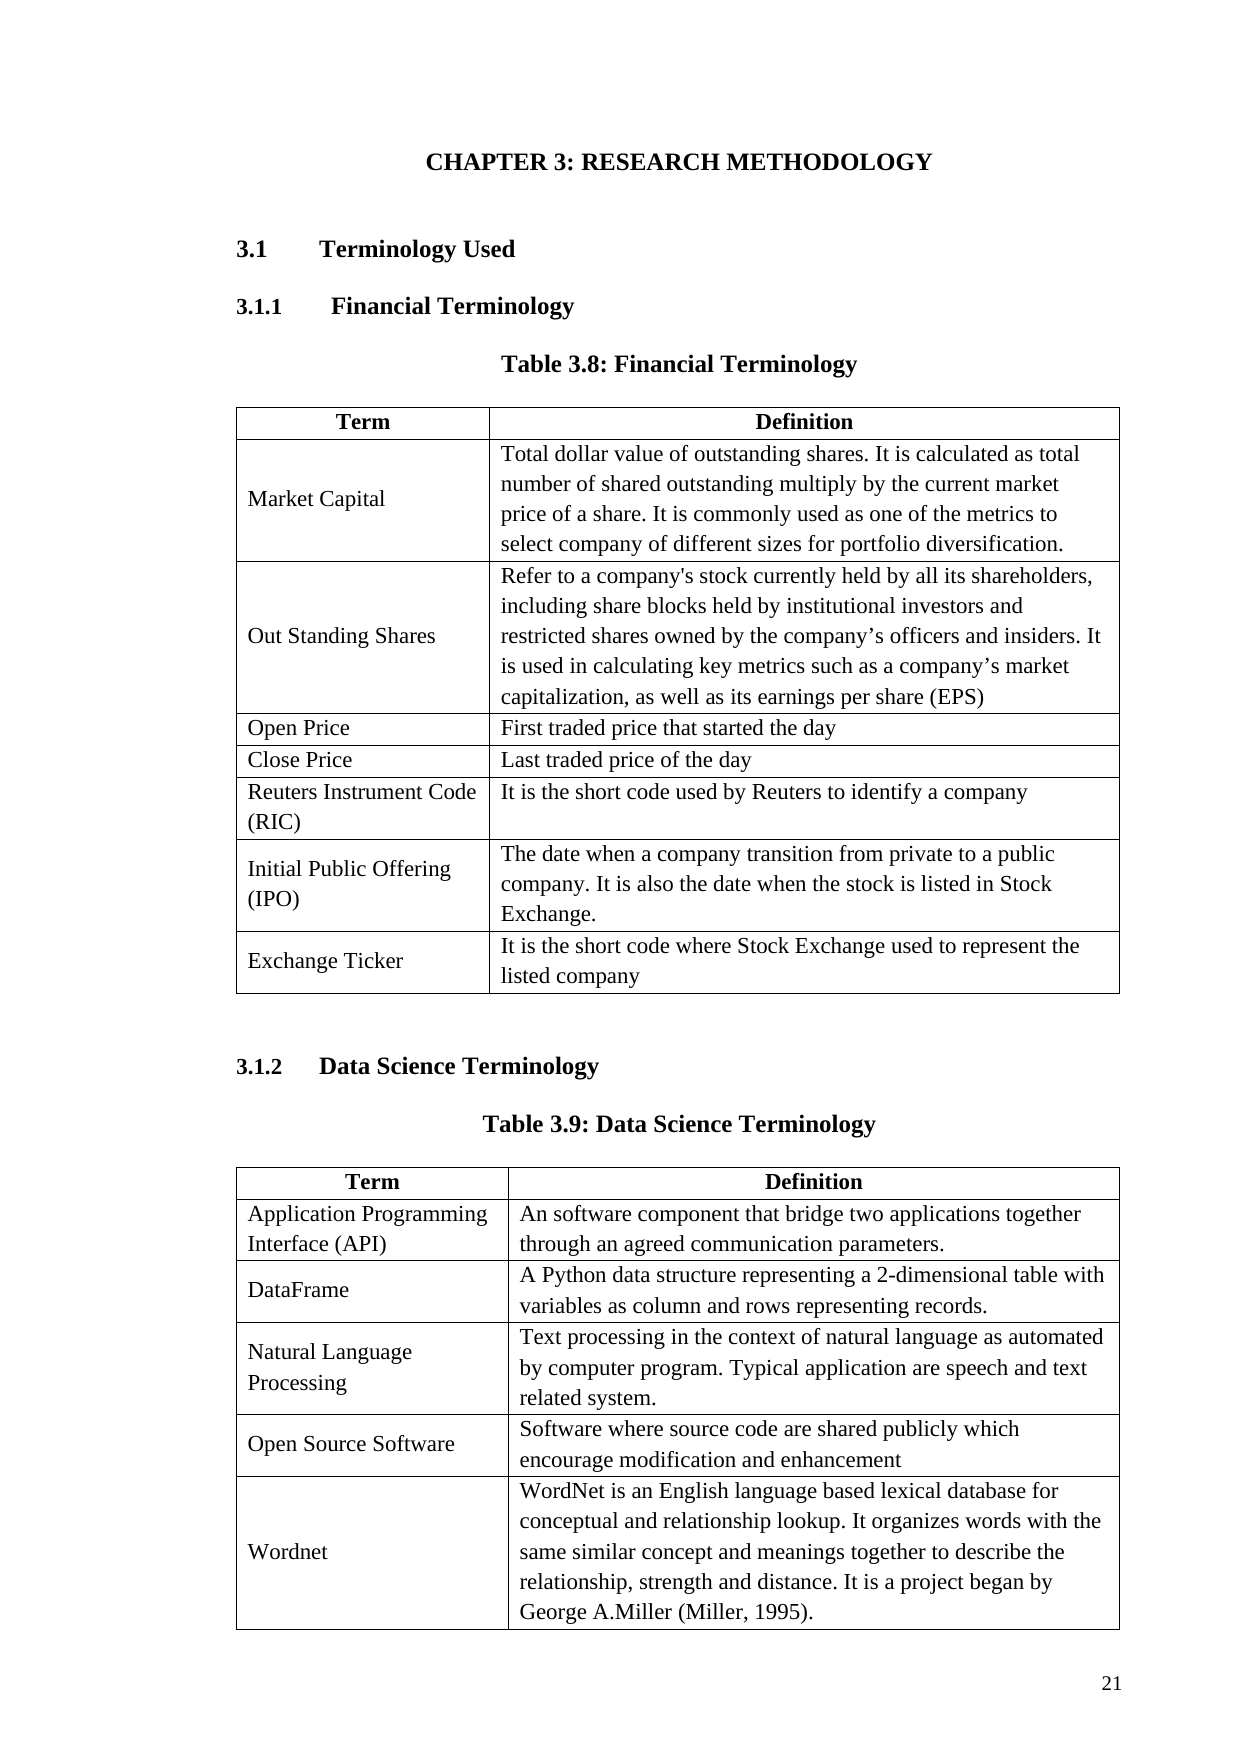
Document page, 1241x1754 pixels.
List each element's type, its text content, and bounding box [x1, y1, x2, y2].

table_cell Exchange Ticker [237, 932, 489, 992]
table_cell Open Source Software [237, 1415, 508, 1476]
table_cell It is the short code where Stock Exchange used to represent the listed company [490, 932, 1119, 992]
table_cell Market Capital [237, 440, 489, 561]
subtitle Data Science Terminology [236, 1051, 1122, 1080]
table_cell The date when a company transition from private to a public company. It is also the date when the stock is listed in Stock Exchange. [490, 840, 1119, 931]
table_cell Natural Language Processing [237, 1323, 508, 1414]
table_cell Last traded price of the day [490, 746, 1119, 777]
table_cell Reuters Instrument Code (RIC) [237, 778, 489, 838]
table_cell It is the short code used by Reuters to identify a company [490, 778, 1119, 838]
table_cell Out Standing Shares [237, 562, 489, 713]
table_cell A Python data structure representing a 2-dimensional table with variables as column and rows representing records. [509, 1261, 1119, 1322]
table_cell First traded price that started the day [490, 714, 1119, 745]
table_cell Initial Public Offering (IPO) [237, 840, 489, 931]
table_header Term [237, 1168, 508, 1198]
table_cell Open Price [237, 714, 489, 745]
table_cell WordNet is an English language based lexical database for conceptual and relationship lookup. It organizes words with the same similar concept and meanings together to describe the relationship, strength and distance. It is a project began by George A.Miller (Miller, 1995). [509, 1477, 1119, 1629]
table_header Definition [490, 408, 1119, 438]
table_header Term [237, 408, 489, 438]
subtitle Financial Terminology [236, 291, 1122, 320]
table_cell Total dollar value of outstanding shares. It is calculated as total number of shared outstanding multiply by the current market price of a share. It is commonly used as one of the metrics to select company of different sizes for portfolio diversification. [490, 440, 1119, 561]
table_cell DataFrame [237, 1261, 508, 1322]
subtitle Terminology Used [236, 234, 1122, 263]
table_cell Close Price [237, 746, 489, 777]
table_cell Wordnet [237, 1477, 508, 1629]
subtitle Research Methodology [236, 147, 1122, 176]
table_cell Software where source code are shared publicly which encourage modification and enhancement [509, 1415, 1119, 1476]
table_cell Application Programming Interface (API) [237, 1200, 508, 1260]
table_header Definition [509, 1168, 1119, 1198]
table_cell Refer to a company's stock currently held by all its shareholders, including share blocks held by institutional investors and restricted shares owned by the company’s officers and insiders. It is used in calculating key metrics such as a company’s market capitalization, as well as its earnings per share (EPS) [490, 562, 1119, 713]
table_cell An software component that bridge two applications together through an agreed communication parameters. [509, 1200, 1119, 1260]
table_cell Text processing in the context of natural language as automated by computer program. Typical application are speech and text related system. [509, 1323, 1119, 1414]
